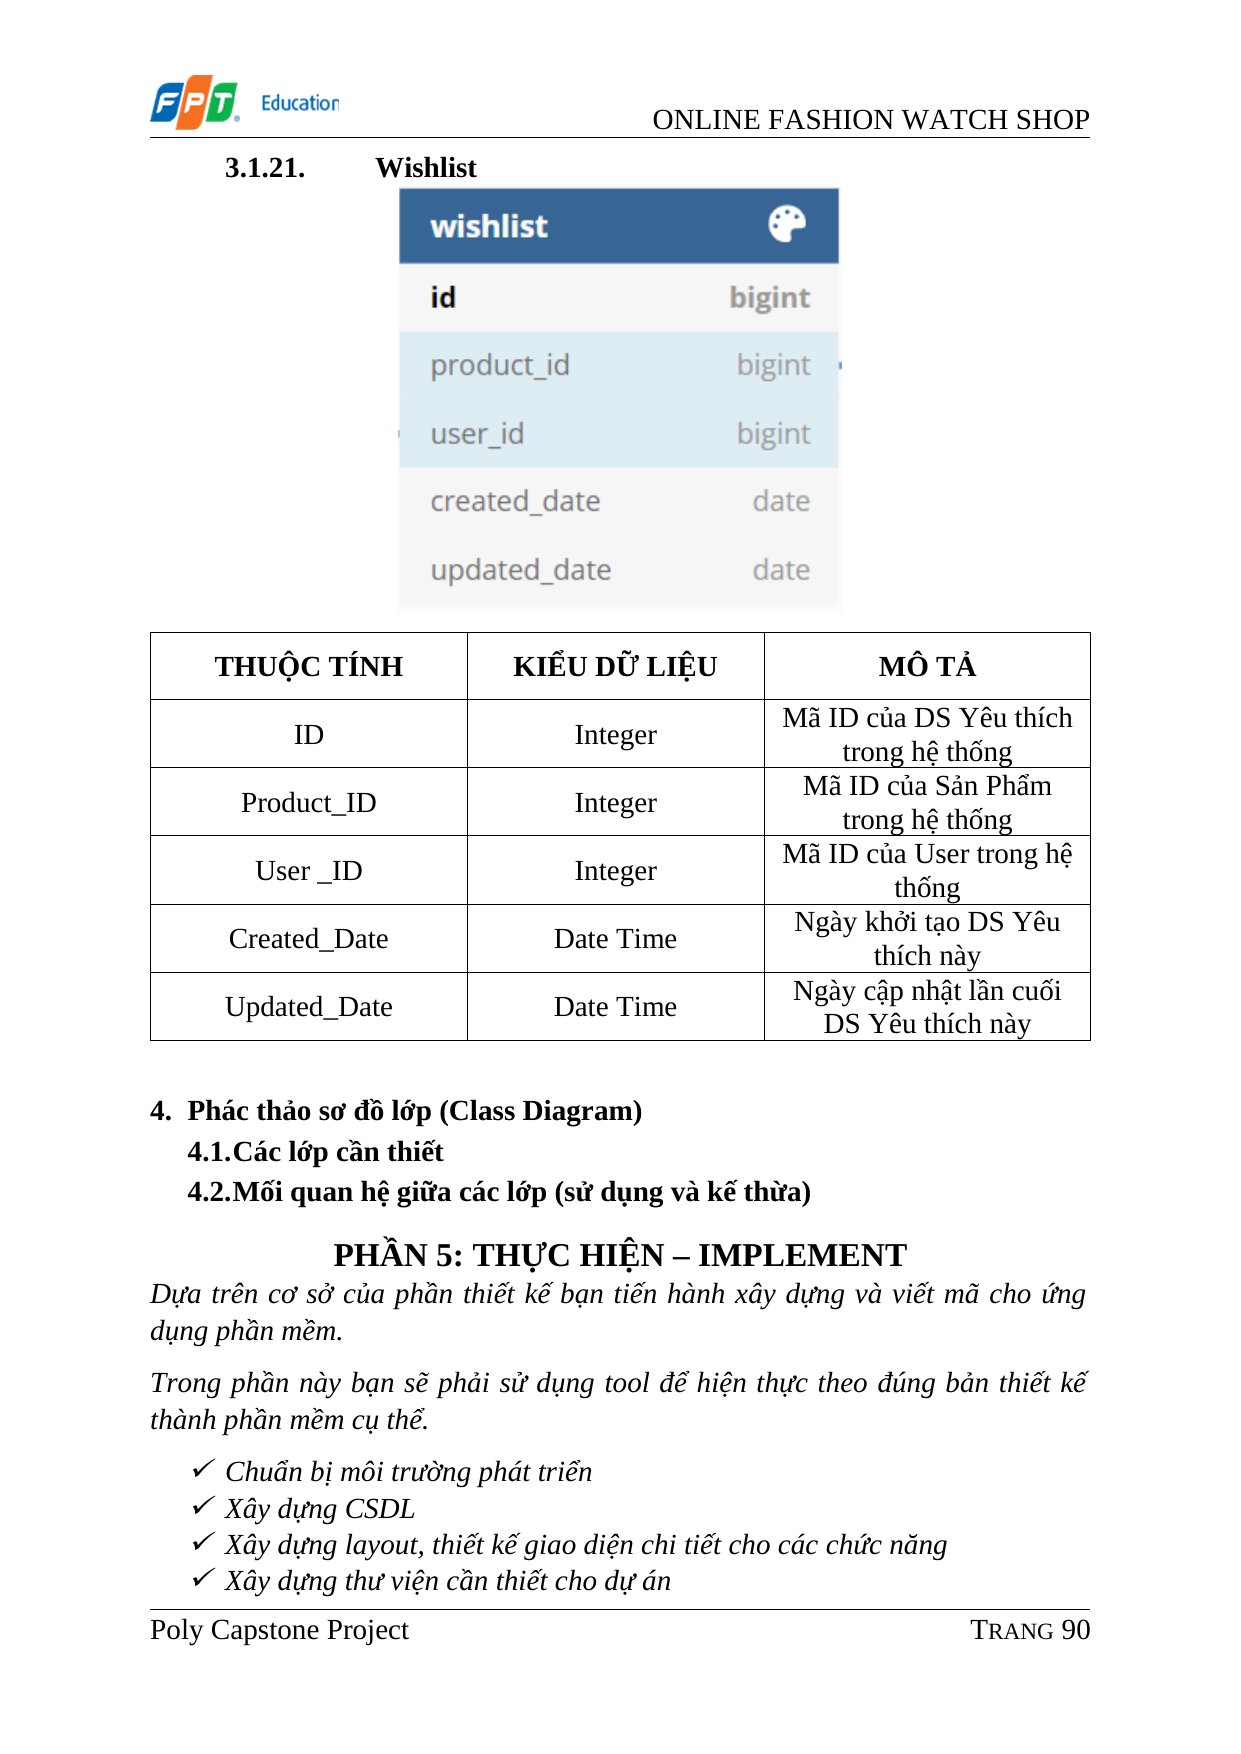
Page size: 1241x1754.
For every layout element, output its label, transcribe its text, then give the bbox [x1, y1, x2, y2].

table_cell Date Time [468, 973, 764, 1040]
subtitle Wishlist [225, 150, 1090, 183]
table_header THUỘC TÍNH [151, 633, 467, 699]
subtitle Mối quan hệ giữa các lớp (sử dụng và kế thừa) [187, 1174, 1090, 1208]
table_cell Ngày cập nhật lần cuối DS Yêu thích này [765, 973, 1090, 1040]
table_cell Updated_Date [151, 973, 467, 1040]
table_cell Product_ID [151, 768, 467, 835]
table_cell Created_Date [151, 905, 467, 972]
subtitle Các lớp cần thiết [187, 1134, 1090, 1167]
text Trong phần này bạn sẽ phải sử dụng tool để hiện thực theo đúng bản thiết kế thành phần mềm cụ thể. [150, 1366, 1090, 1435]
list Xây dựng layout, thiết kế giao diện chi tiết cho các chức năng [187, 1527, 1090, 1561]
list Xây dựng CSDL [187, 1491, 1090, 1524]
table_header KIỂU DỮ LIỆU [468, 633, 764, 699]
table_cell ID [151, 700, 467, 767]
table_cell Integer [468, 836, 764, 903]
list Xây dựng thư viện cần thiết cho dự án [187, 1563, 1090, 1597]
table_cell Ngày khởi tạo DS Yêu thích này [765, 905, 1090, 972]
table_cell Mã ID của User trong hệ thống [765, 836, 1090, 903]
table_cell Integer [468, 768, 764, 835]
table_cell Mã ID của DS Yêu thích trong hệ thống [765, 700, 1090, 767]
text Dựa trên cơ sở của phần thiết kế bạn tiến hành xây dựng và viết mã cho ứng dụng phần mềm. [150, 1277, 1090, 1346]
table_cell Integer [468, 700, 764, 767]
table_cell Mã ID của Sản Phẩm trong hệ thống [765, 768, 1090, 835]
table_header MÔ TẢ [765, 633, 1090, 699]
subtitle Phác thảo sơ đồ lớp (Class Diagram) [150, 1093, 1090, 1127]
picture [150, 75, 339, 130]
subtitle PHẦN 5: THỰC HIỆN – IMPLEMENT [150, 1235, 1090, 1274]
list Chuẩn bị môi trường phát triển [187, 1454, 1090, 1488]
table_cell User _ID [151, 836, 467, 903]
picture [398, 186, 842, 613]
table_cell Date Time [468, 905, 764, 972]
